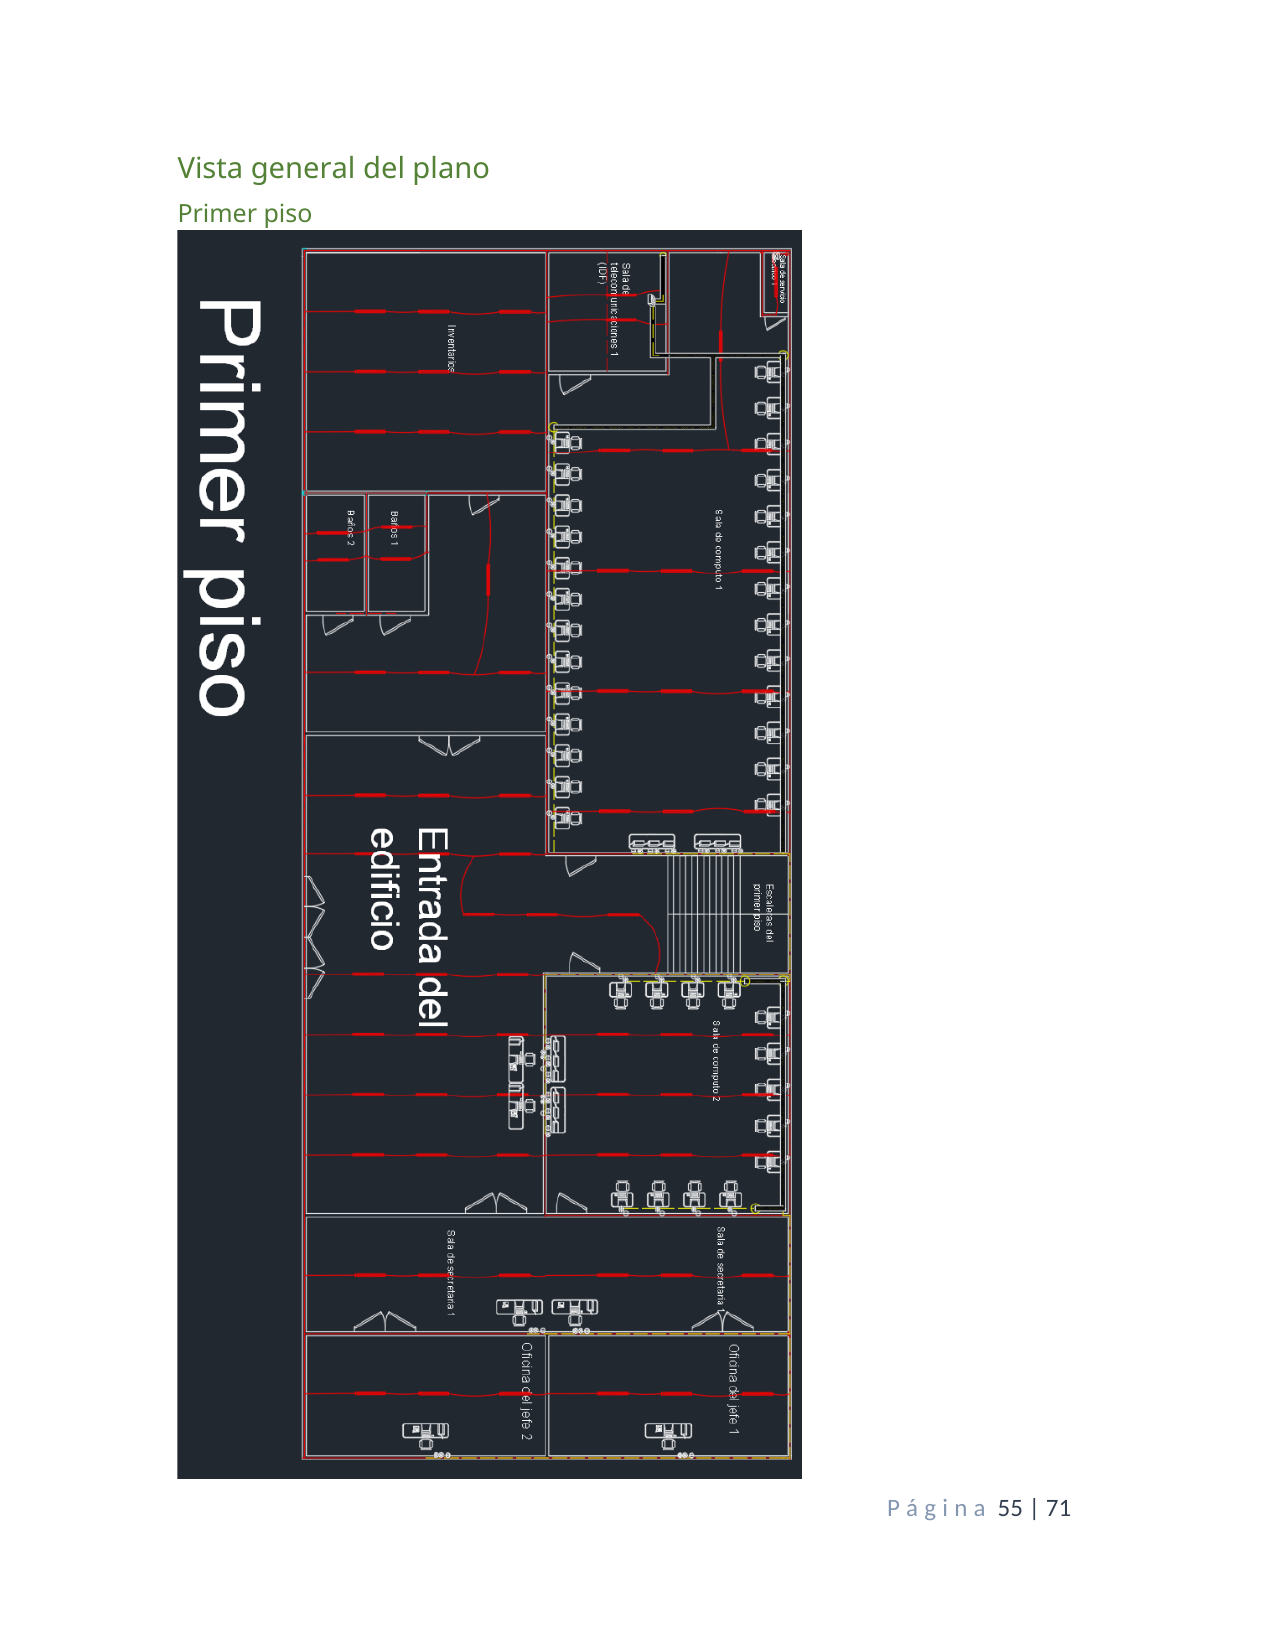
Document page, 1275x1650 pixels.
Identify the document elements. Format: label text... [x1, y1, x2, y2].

subtitle Vista general del plano [177, 148, 1098, 187]
picture [177, 230, 802, 1479]
subtitle Primer piso [177, 196, 1098, 230]
